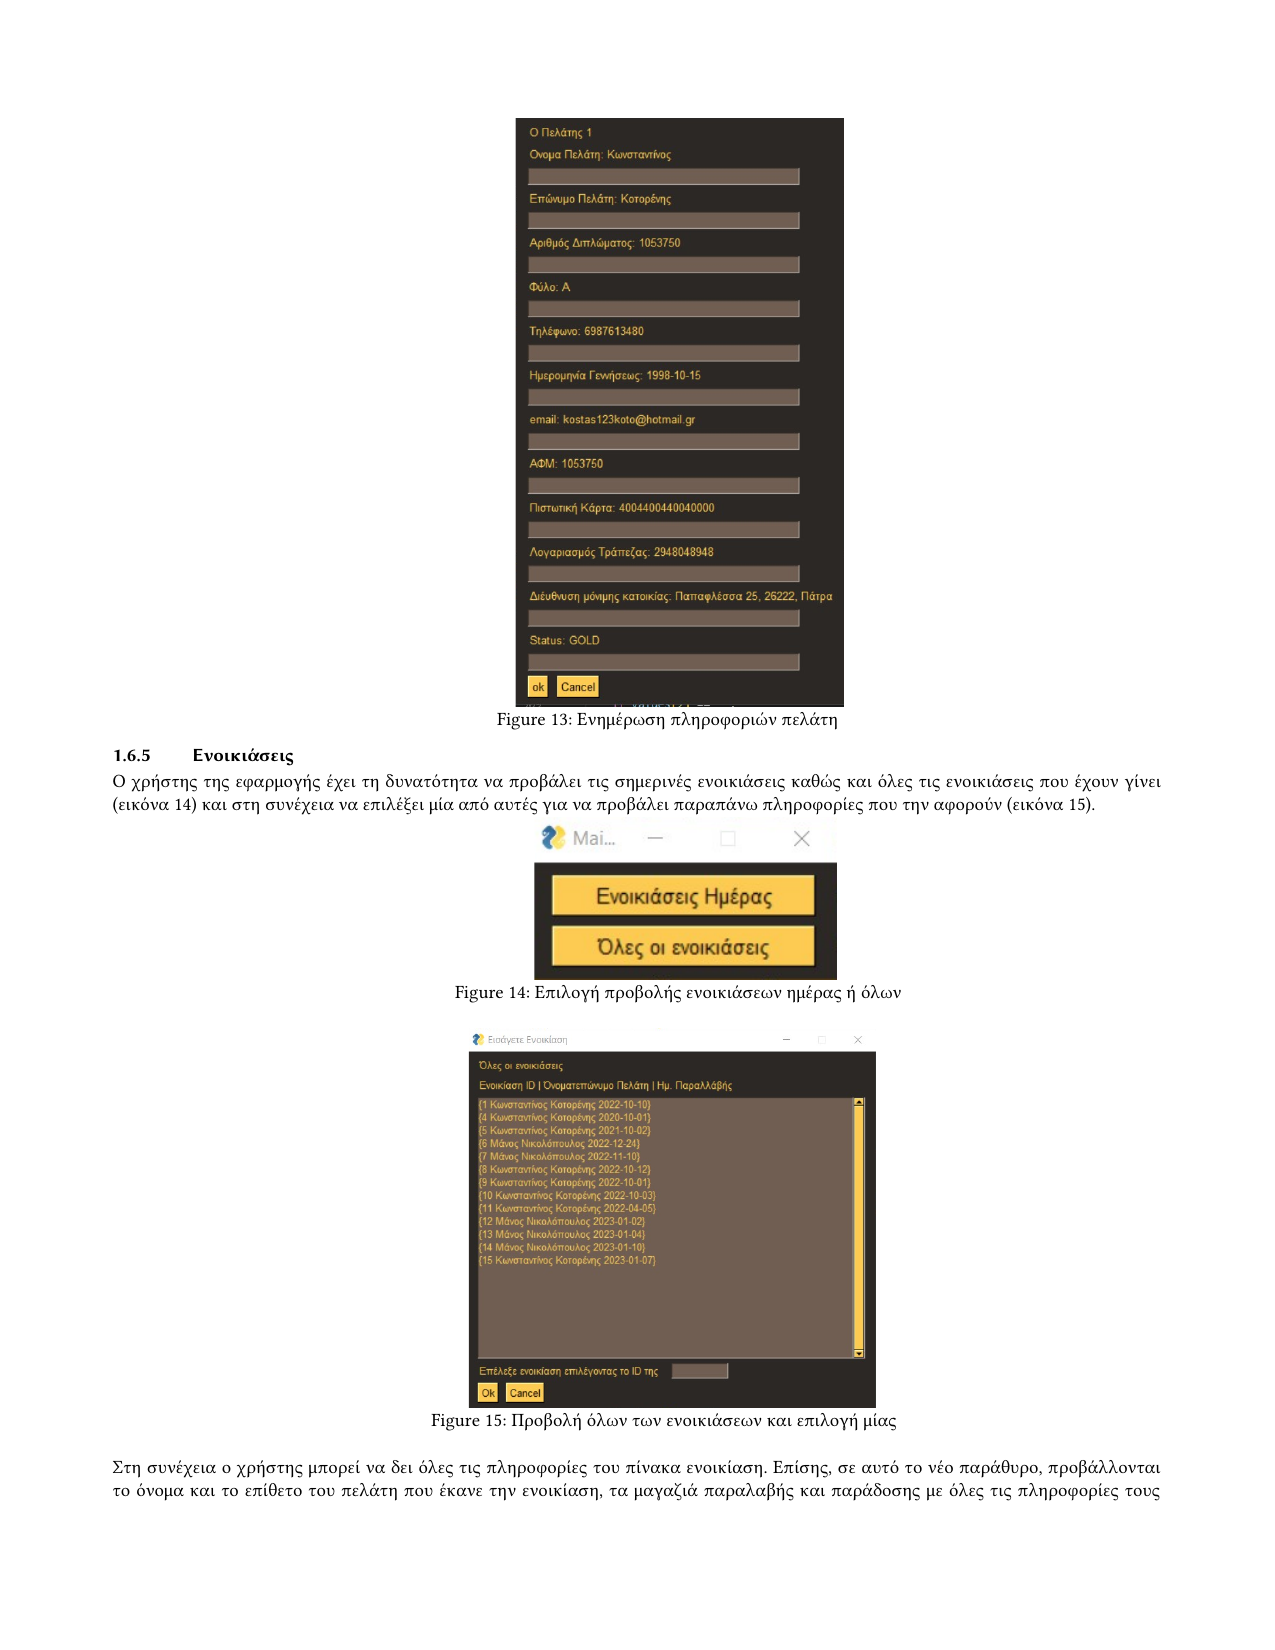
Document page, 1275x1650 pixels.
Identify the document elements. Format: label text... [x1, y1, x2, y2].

text Figure 15: Προβολή όλων των ενοικιάσεων και επιλογή μίας [112, 1410, 1162, 1431]
picture [515, 118, 844, 707]
text Ο χρήστης της εφαρμογής έχει τη δυνατότητα να προβάλει τις σημερινές ενοικιάσεις καθώς και όλες τις ενοικιάσεις που έχουν γίνει (εικόνα 14) και στη συνέχεια να επιλέξει μία από αυτές για να προβάλει παραπάνω πληροφορίες που την αφορούν (εικόνα 15). [112, 770, 1162, 815]
text Ενοικιάσεις [112, 745, 1162, 766]
picture [534, 817, 837, 980]
picture [468, 1028, 876, 1408]
text Figure 14: Επιλογή προβολής ενοικιάσεων ημέρας ή όλων [112, 982, 1162, 1003]
text Figure 13: Ενημέρωση πληροφοριών πελάτη [112, 709, 1162, 730]
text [112, 1457, 1162, 1501]
